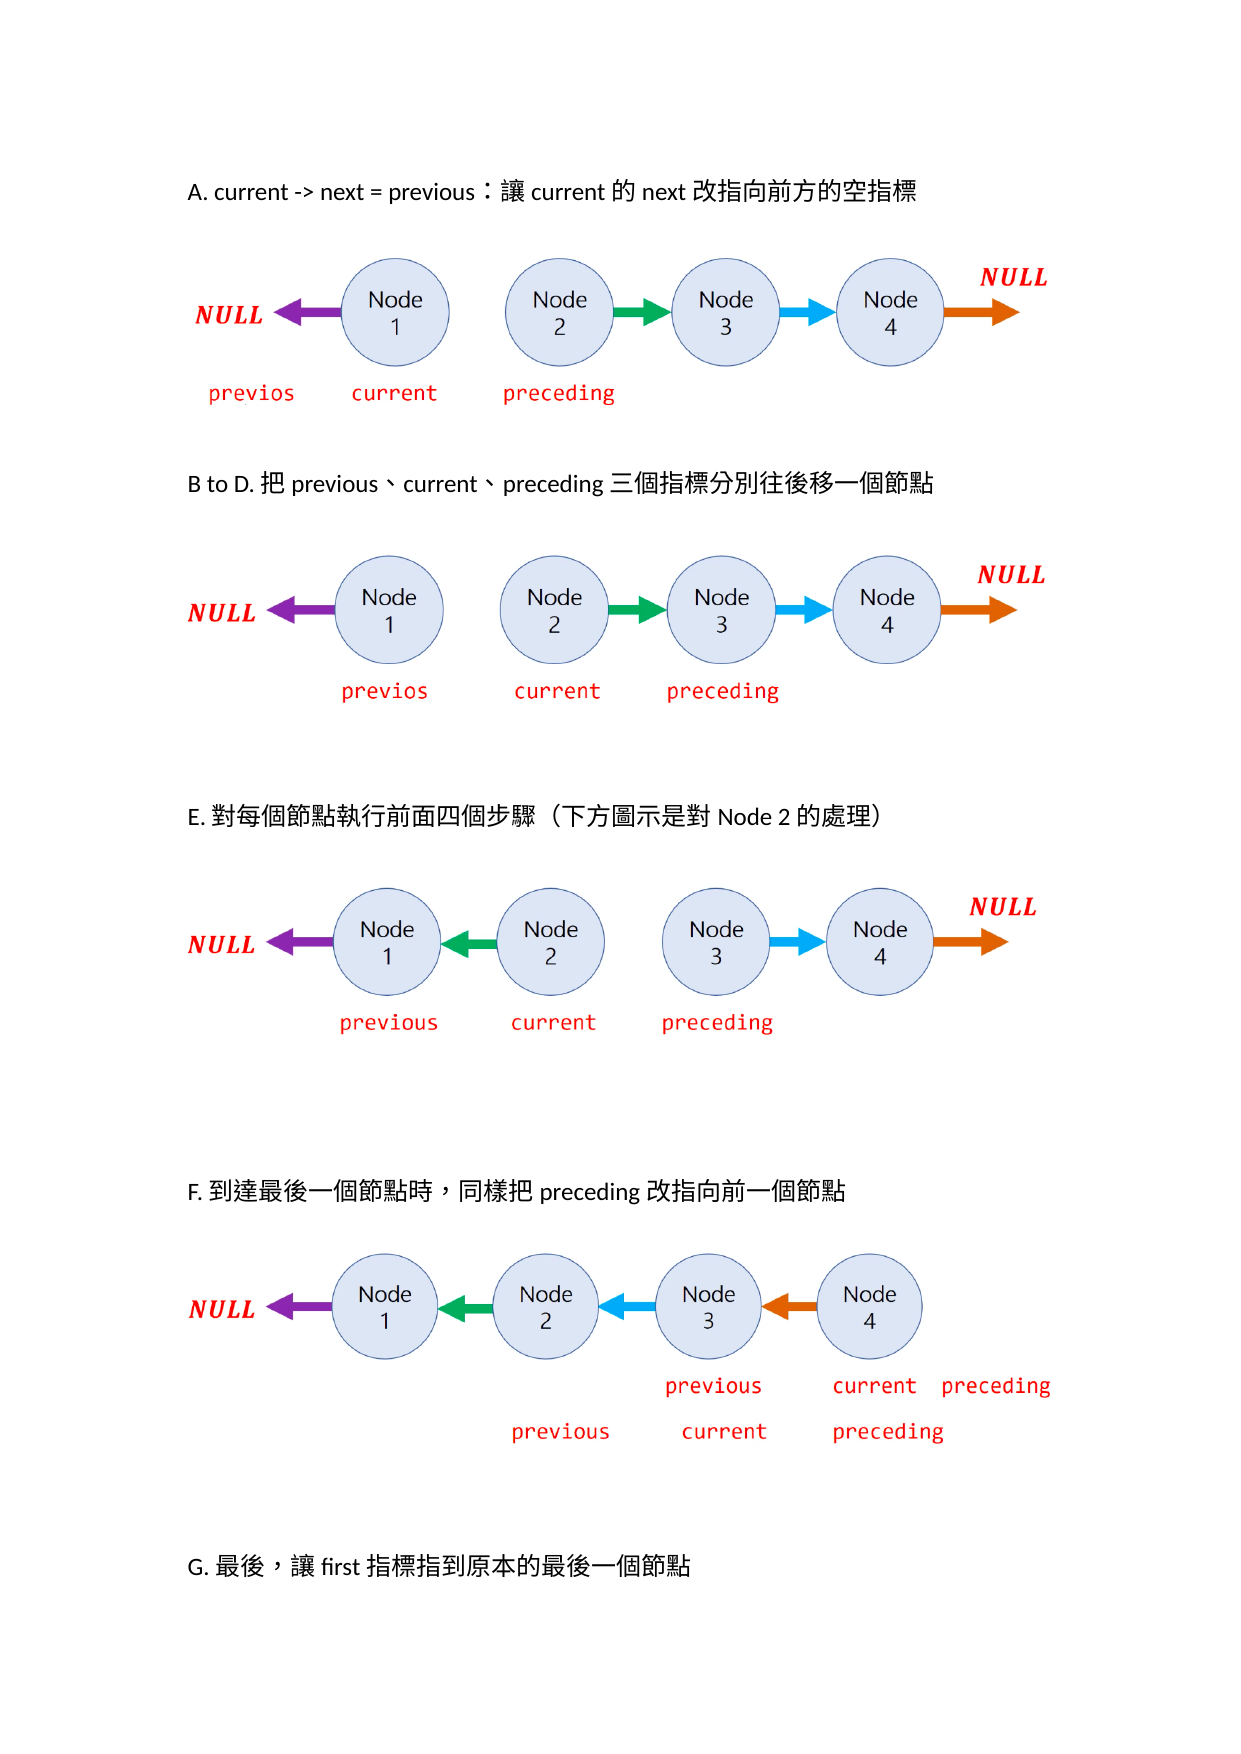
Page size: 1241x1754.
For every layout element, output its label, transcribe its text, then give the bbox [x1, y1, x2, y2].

text G. 最後，讓 first 指標指到原本的最後一個節點 [187, 1544, 1053, 1585]
picture [187, 543, 1053, 708]
picture [187, 876, 1053, 1040]
picture [195, 253, 1060, 405]
text F. 到達最後一個節點時，同樣把 preceding 改指向前一個節點 [187, 1169, 1053, 1210]
picture [187, 1251, 1053, 1454]
text A. current -> next = previous：讓 current 的 next 改指向前方的空指標 [187, 169, 1053, 210]
text E. 對每個節點執行前面四個步驟（下方圖示是對 Node 2 的處理） [187, 794, 1053, 835]
text B to D. 把 previous、current、preceding 三個指標分別往後移一個節點 [187, 460, 1053, 502]
